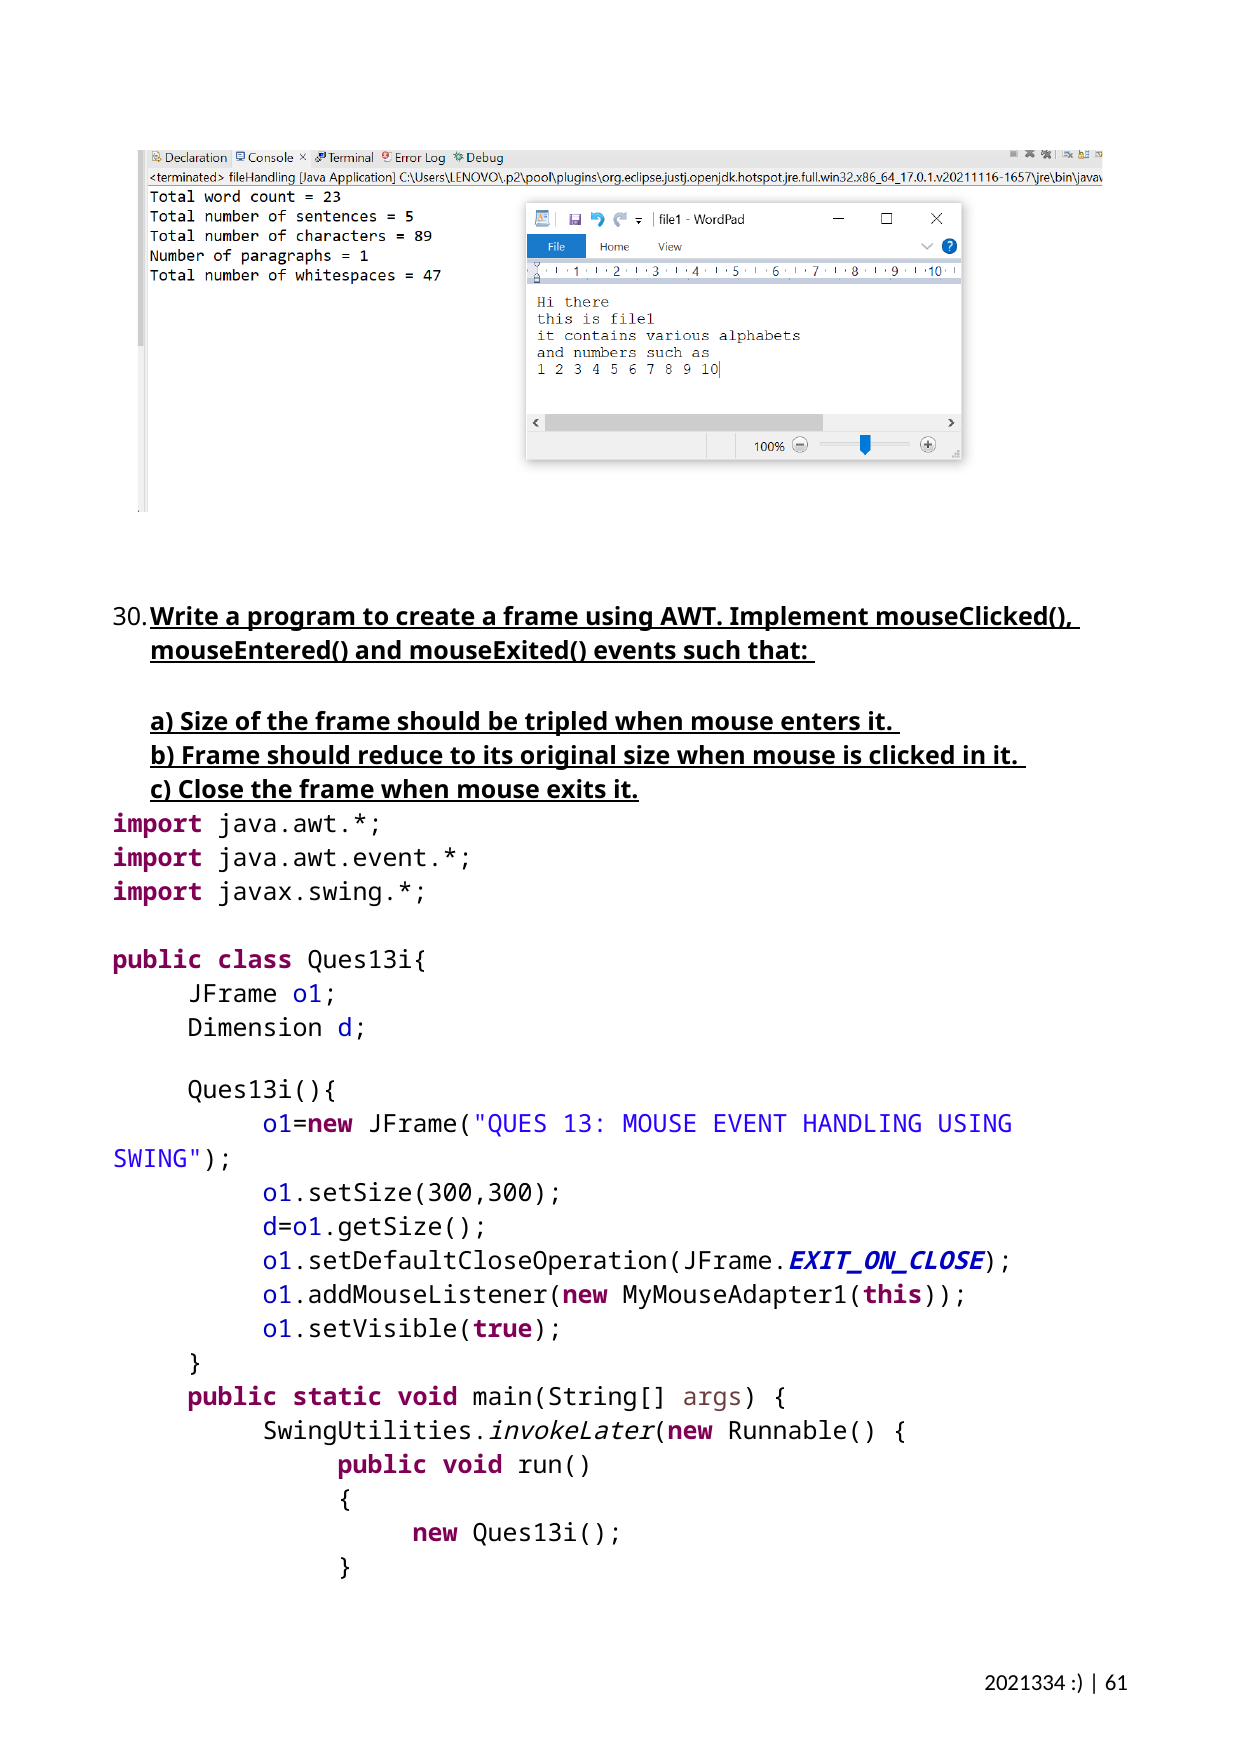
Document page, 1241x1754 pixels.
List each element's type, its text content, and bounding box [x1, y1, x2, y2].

text } [112, 1549, 1128, 1583]
text o1.setSize(300,300); [112, 1174, 1128, 1208]
text { [112, 1481, 1128, 1515]
text Ques13i(){ [112, 1072, 1128, 1106]
text o1.setVisible(true); [112, 1311, 1128, 1344]
text o1=new JFrame("QUES 13: MOUSE EVENT HANDLING USING SWING"); [112, 1106, 1128, 1174]
text o1.addMouseListener(new MyMouseAdapter1(this)); [112, 1276, 1128, 1311]
picture [137, 150, 1103, 512]
text SwingUtilities.invokeLater(new Runnable() { [112, 1413, 1128, 1447]
text import java.awt.*; [112, 806, 1128, 840]
text o1.setDefaultCloseOperation(JFrame.EXIT_ON_CLOSE); [112, 1242, 1128, 1276]
list c) Close the frame when mouse exits it. [150, 772, 1128, 806]
text } [112, 1344, 1128, 1379]
text JFrame o1; [112, 976, 1128, 1010]
text new Ques13i(); [112, 1515, 1128, 1549]
text public static void main(String[] args) { [112, 1379, 1128, 1413]
text import java.awt.event.*; [112, 840, 1128, 874]
list Write a program to create a frame using AWT. Implement mouseClicked(), mouseEntered() and mouseExited() events such that: [112, 598, 1128, 667]
text d=o1.getSize(); [112, 1208, 1128, 1242]
text import javax.swing.*; [112, 874, 1128, 908]
text public void run() [112, 1447, 1128, 1481]
text public class Ques13i{ [112, 942, 1128, 976]
text Dimension d; [112, 1010, 1128, 1044]
list b) Frame should reduce to its original size when mouse is clicked in it. [150, 737, 1128, 772]
list a) Size of the frame should be tripled when mouse enters it. [150, 703, 1128, 737]
